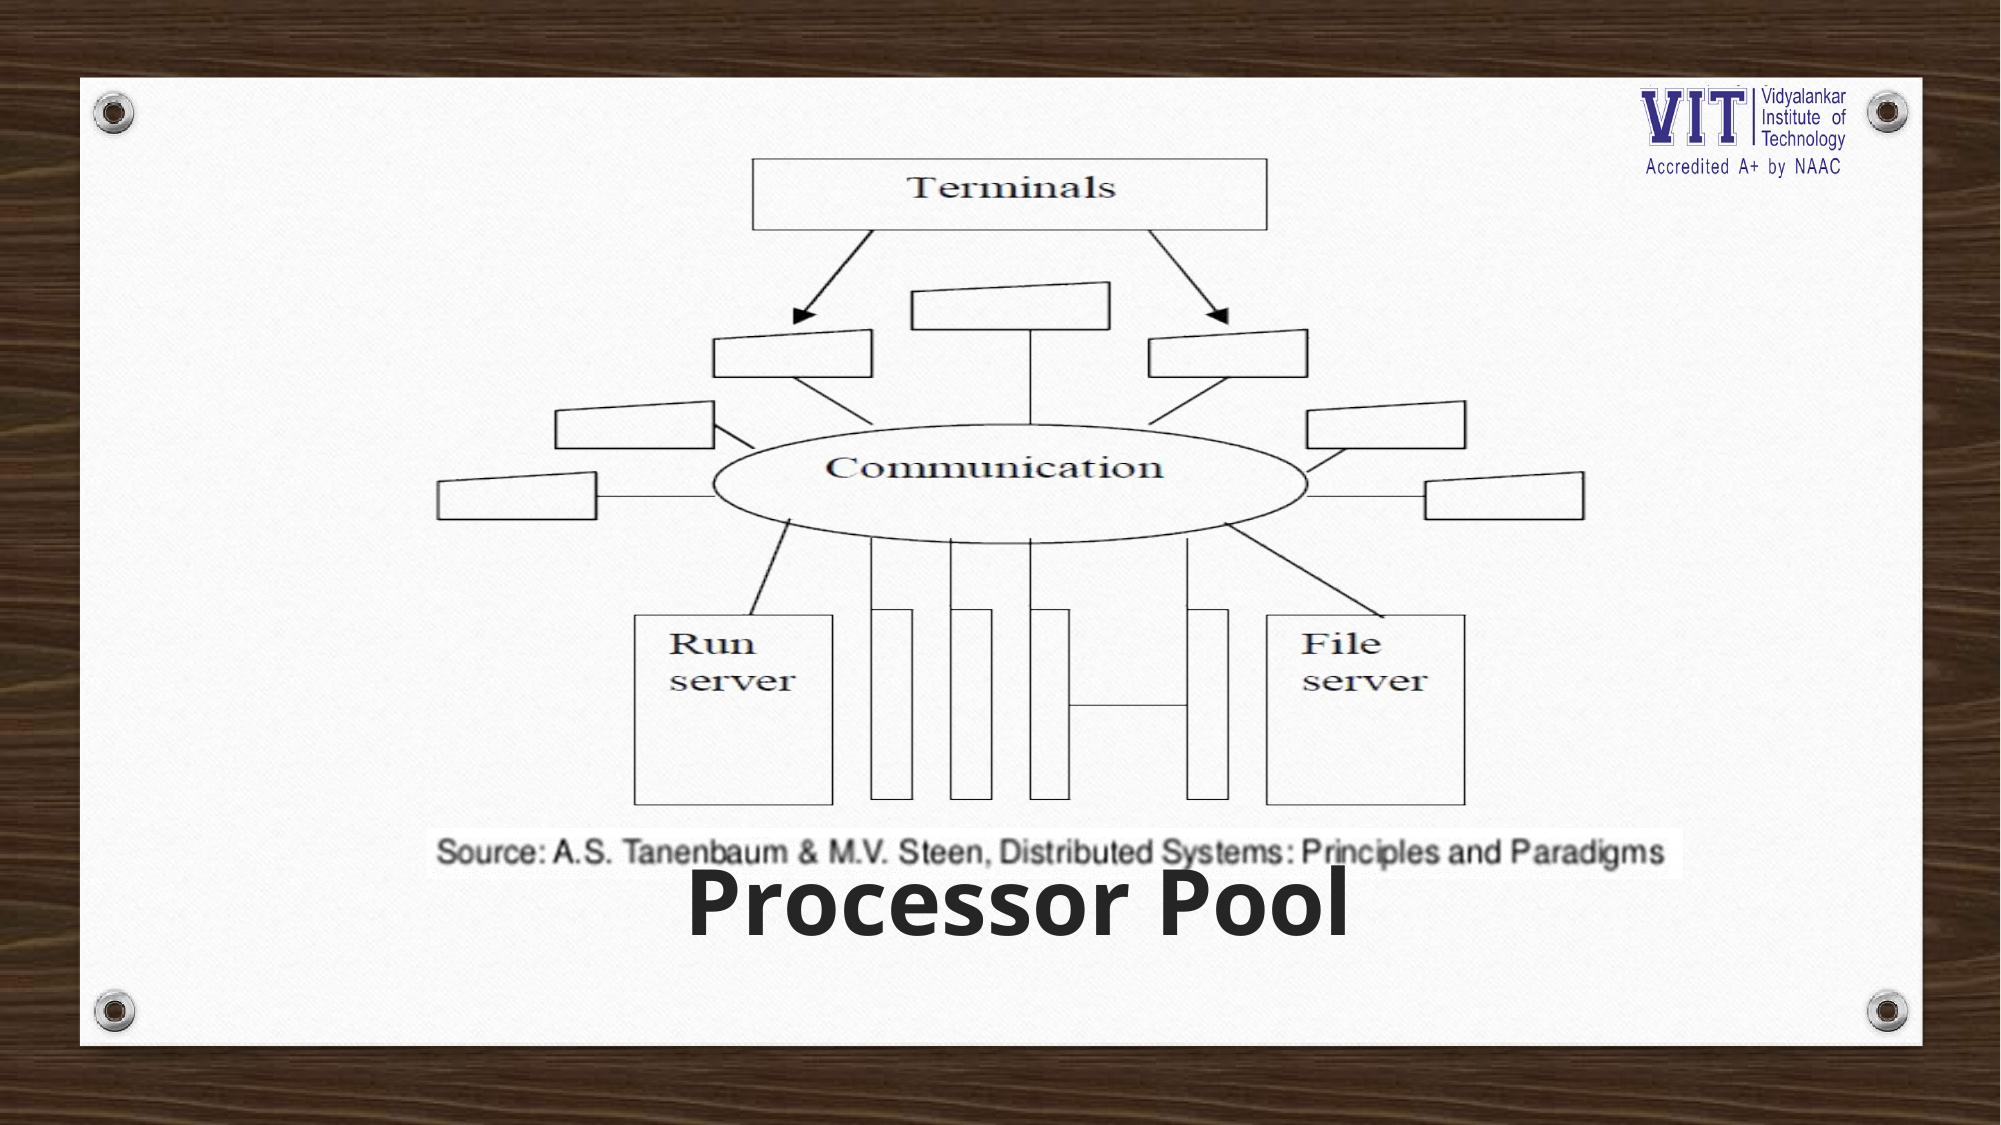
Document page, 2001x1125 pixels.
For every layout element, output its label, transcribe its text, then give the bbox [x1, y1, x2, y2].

subtitle Processor Pool [155, 837, 1882, 962]
picture [0, 0, 2001, 1125]
